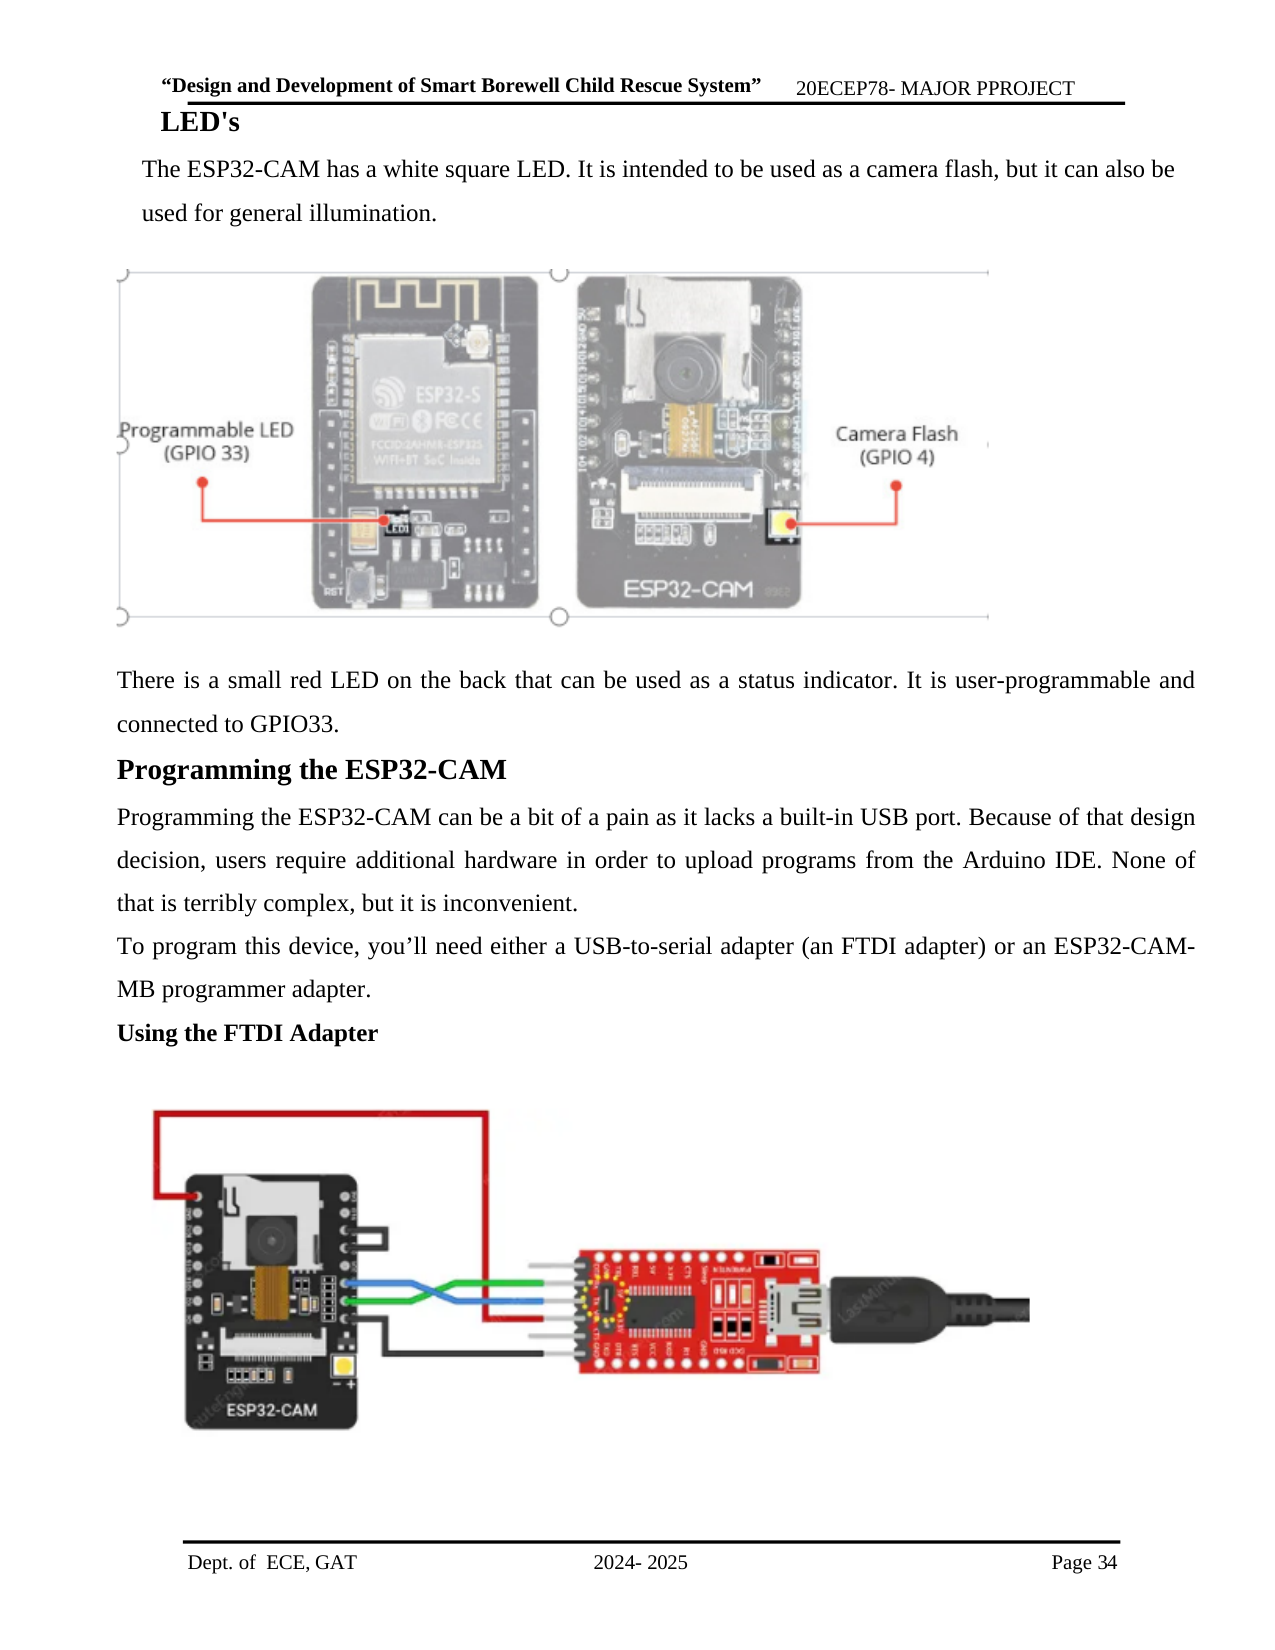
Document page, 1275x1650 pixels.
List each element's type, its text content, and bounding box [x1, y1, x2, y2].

picture [116, 1100, 1090, 1437]
text To program this device, you’ll need either a USB-to-serial adapter (an FTDI adapter) or an ESP32-CAM-MB programmer adapter. [117, 931, 1198, 1003]
text Using the FTDI Adapter [117, 1018, 1198, 1046]
text Programming the ESP32-CAM [117, 752, 1198, 785]
text Programming the ESP32-CAM can be a bit of a pain as it lacks a built-in USB port. Because of that design decision, users require additional hardware in order to upload programs from the Arduino IDE. None of that is terribly complex, but it is inconvenient. [117, 802, 1198, 917]
text There is a small red LED on the back that can be used as a status indicator. It is user-programmable and connected to GPIO33. [117, 666, 1198, 737]
text The ESP32-CAM has a white square LED. It is intended to be used as a camera flash, but it can also be used for general illumination. [142, 154, 1198, 226]
text LED's [117, 104, 1198, 138]
picture [116, 269, 989, 632]
